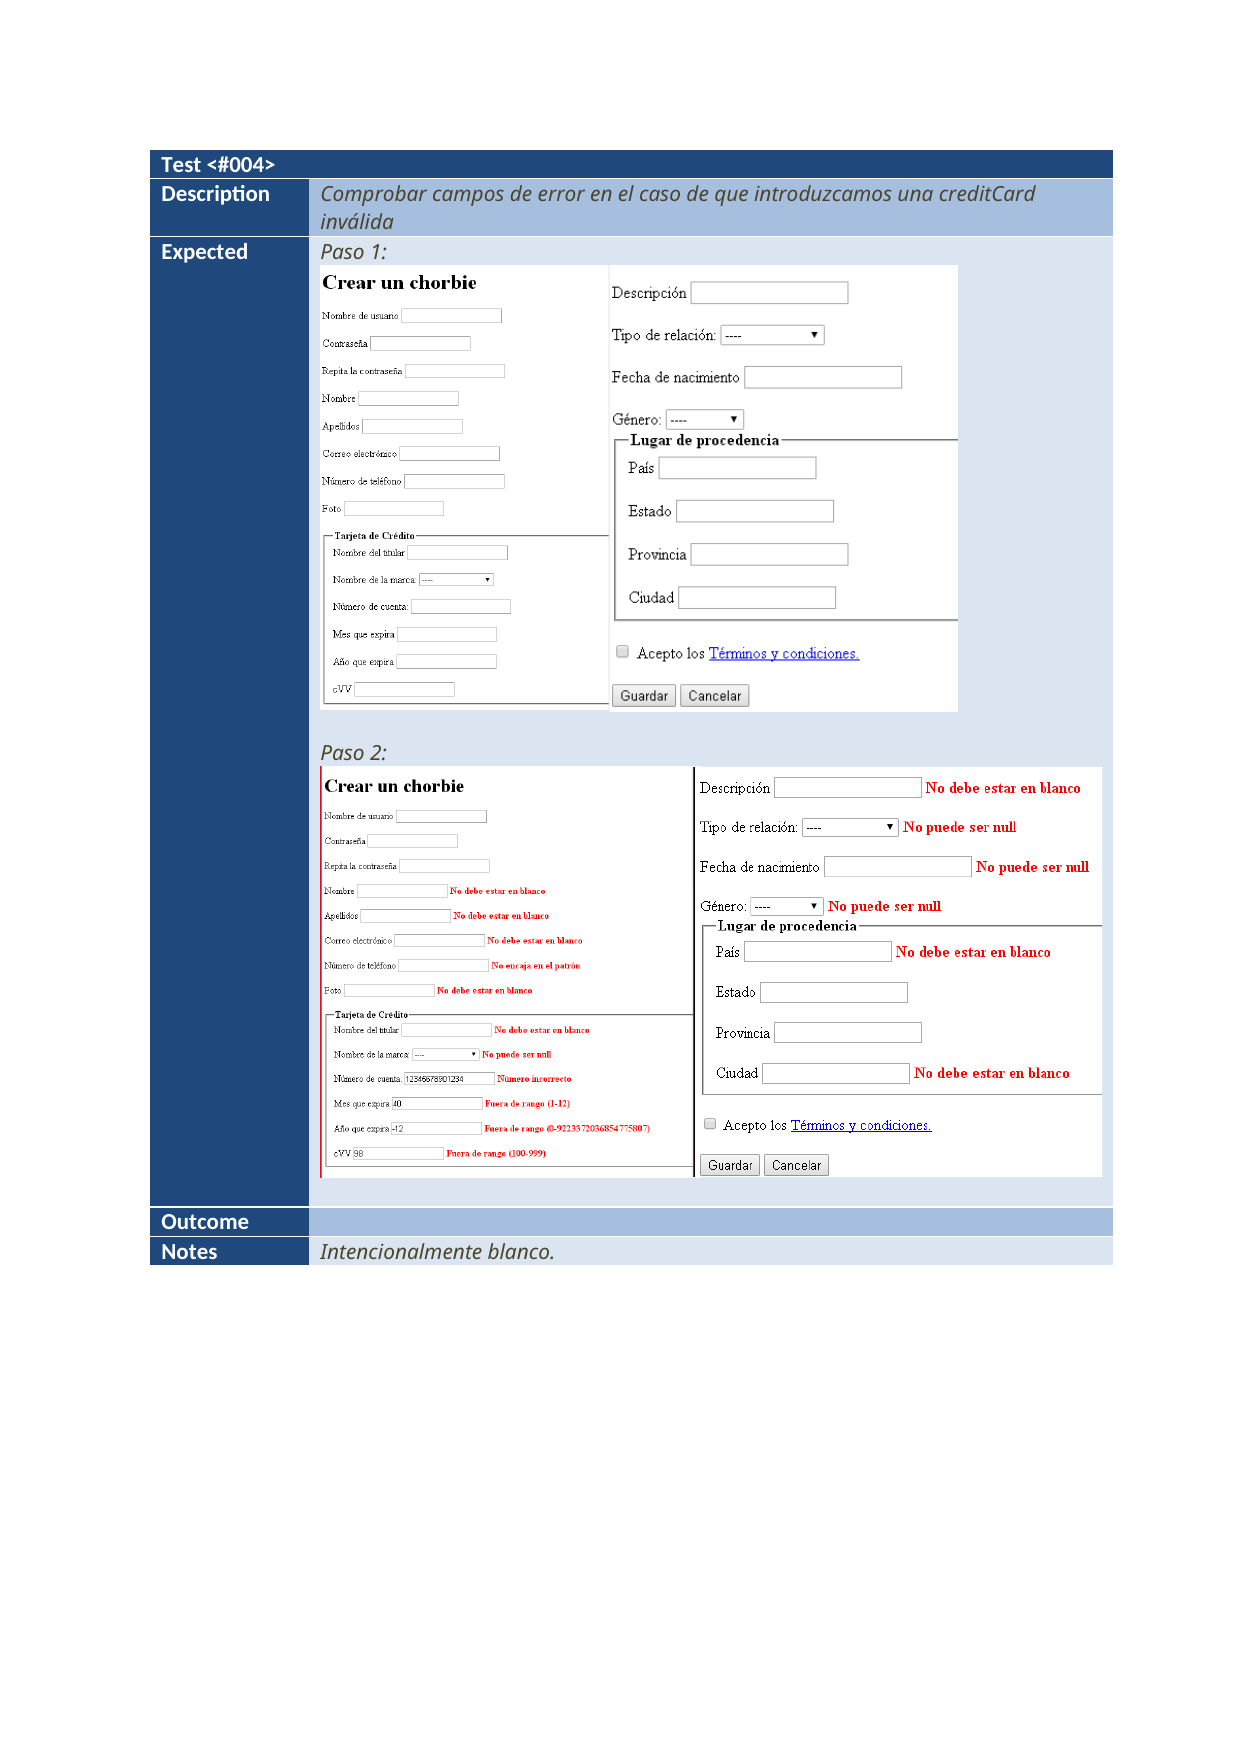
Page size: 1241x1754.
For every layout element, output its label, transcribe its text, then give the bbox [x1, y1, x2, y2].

table_cell Notes [150, 1237, 309, 1265]
picture [320, 766, 1103, 1178]
table_cell Comprobar campos de error en el caso de que introduzcamos una creditCard inválida [309, 179, 1113, 236]
table_cell [309, 1208, 1113, 1236]
table_header Test <#004> [150, 150, 1113, 178]
table_cell Intencionalmente blanco. [309, 1237, 1113, 1265]
picture [320, 265, 958, 712]
table_cell Description [150, 179, 309, 236]
table_cell Expected [150, 237, 309, 1206]
table_cell Paso 1: Paso 2: [309, 237, 1113, 1206]
table_cell Outcome [150, 1208, 309, 1236]
